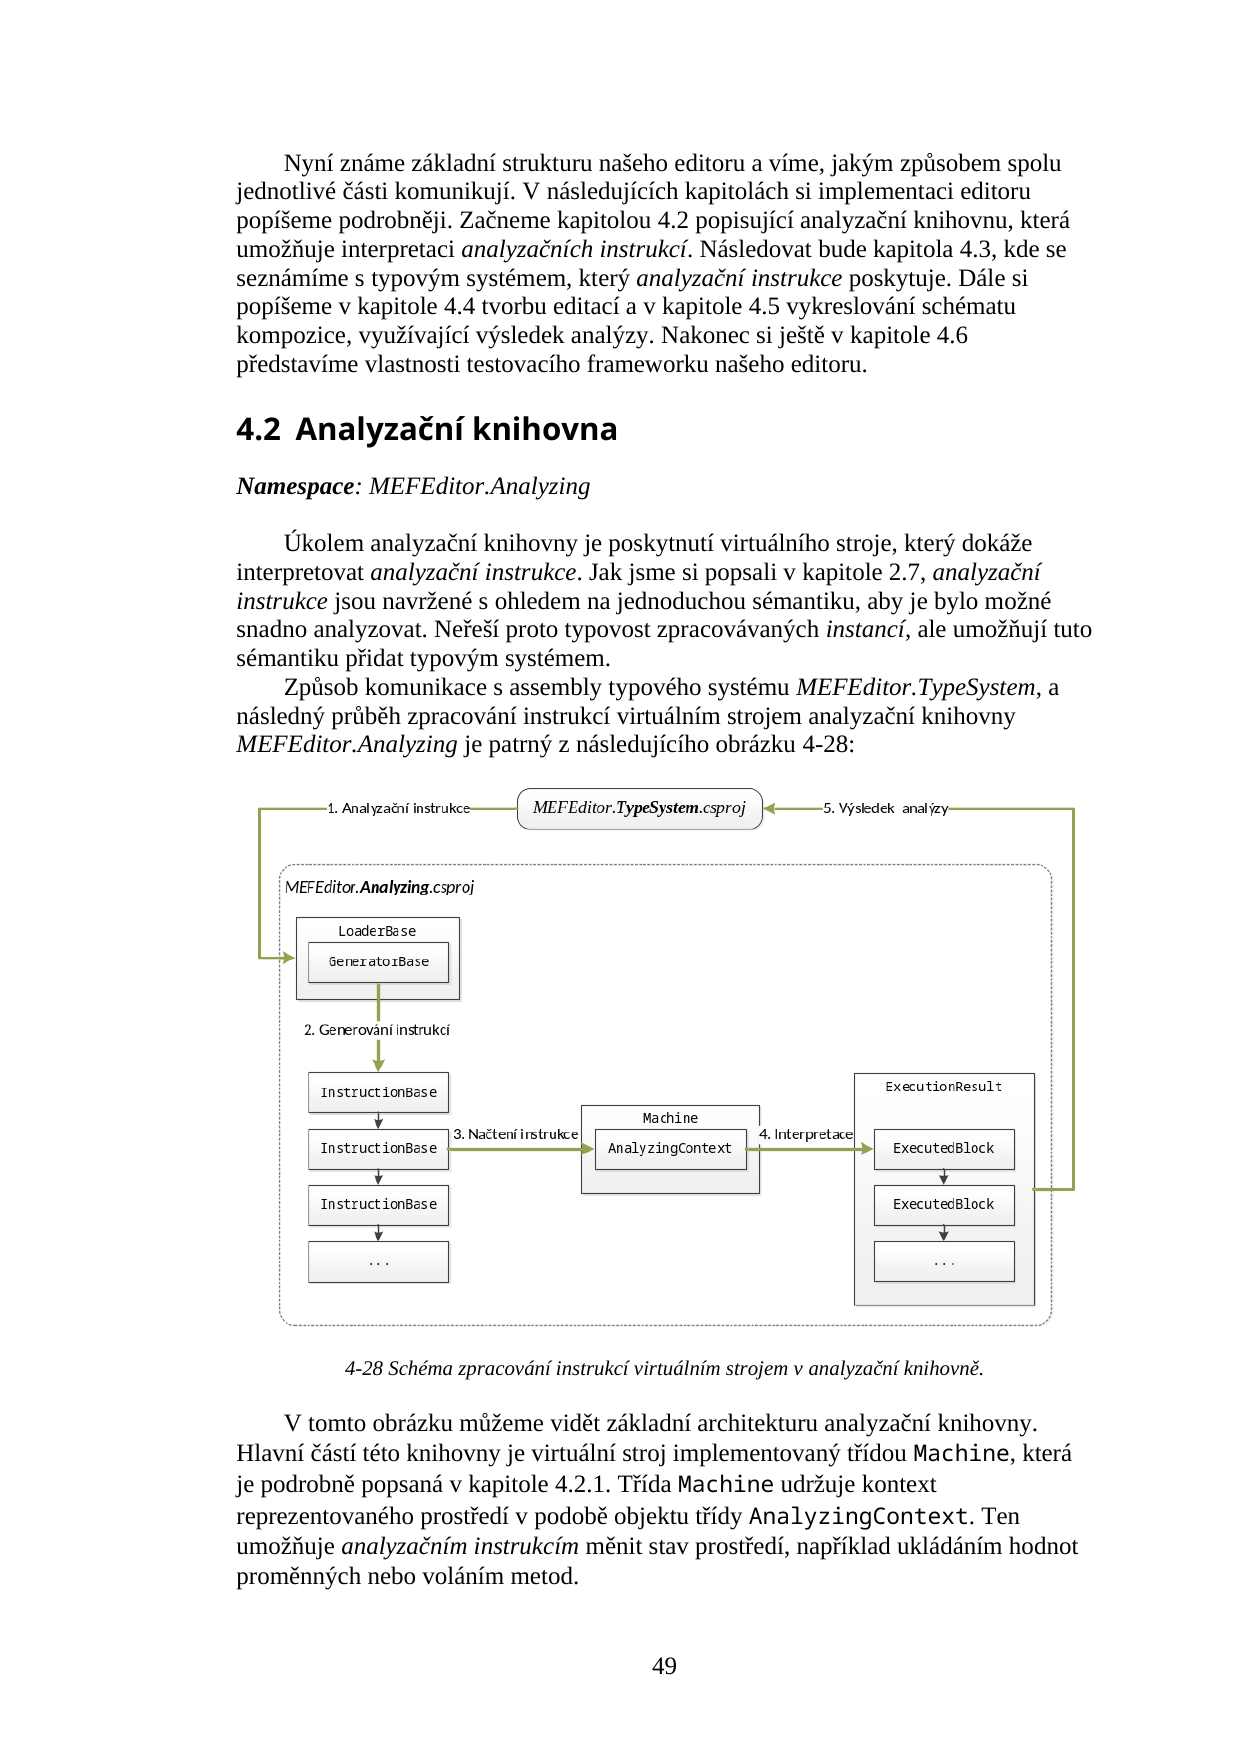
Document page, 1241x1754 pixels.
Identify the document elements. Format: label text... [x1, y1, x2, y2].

text V tomto obrázku můžeme vidět základní architekturu analyzační knihovny. Hlavní částí této knihovny je virtuální stroj implementovaný třídou Machine, která je podrobně popsaná v kapitole 4.2.1. Třída Machine udržuje kontext reprezentovaného prostředí v podobě objektu třídy AnalyzingContext. Ten umožňuje analyzačním instrukcím měnit stav prostředí, například ukládáním hodnot proměnných nebo voláním metod. [236, 1408, 1092, 1591]
subtitle Analyzační knihovna [236, 407, 1092, 449]
text Úkolem analyzační knihovny je poskytnutí virtuálního stroje, který dokáže interpretovat analyzační instrukce. Jak jsme si popsali v kapitole 2.7, analyzační instrukce jsou navržené s ohledem na jednoduchou sémantiku, aby je bylo možné snadno analyzovat. Neřeší proto typovost zpracovávaných instancí, ale umožňují tuto sémantiku přidat typovým systémem. [236, 528, 1092, 672]
text Namespace: MEFEditor.Analyzing [236, 471, 1092, 499]
text Nyní známe základní strukturu našeho editoru a víme, jakým způsobem spolu jednotlivé části komunikují. V následujících kapitolách si implementaci editoru popíšeme podrobněji. Začneme kapitolou 4.2 popisující analyzační knihovnu, která umožňuje interpretaci analyzačních instrukcí. Následovat bude kapitola 4.3, kde se seznámíme s typovým systémem, který analyzační instrukce poskytuje. Dále si popíšeme v kapitole 4.4 tvorbu editací a v kapitole 4.5 vykreslování schématu kompozice, využívající výsledek analýzy. Nakonec si ještě v kapitole 4.6 představíme vlastnosti testovacího frameworku našeho editoru. [236, 148, 1092, 378]
